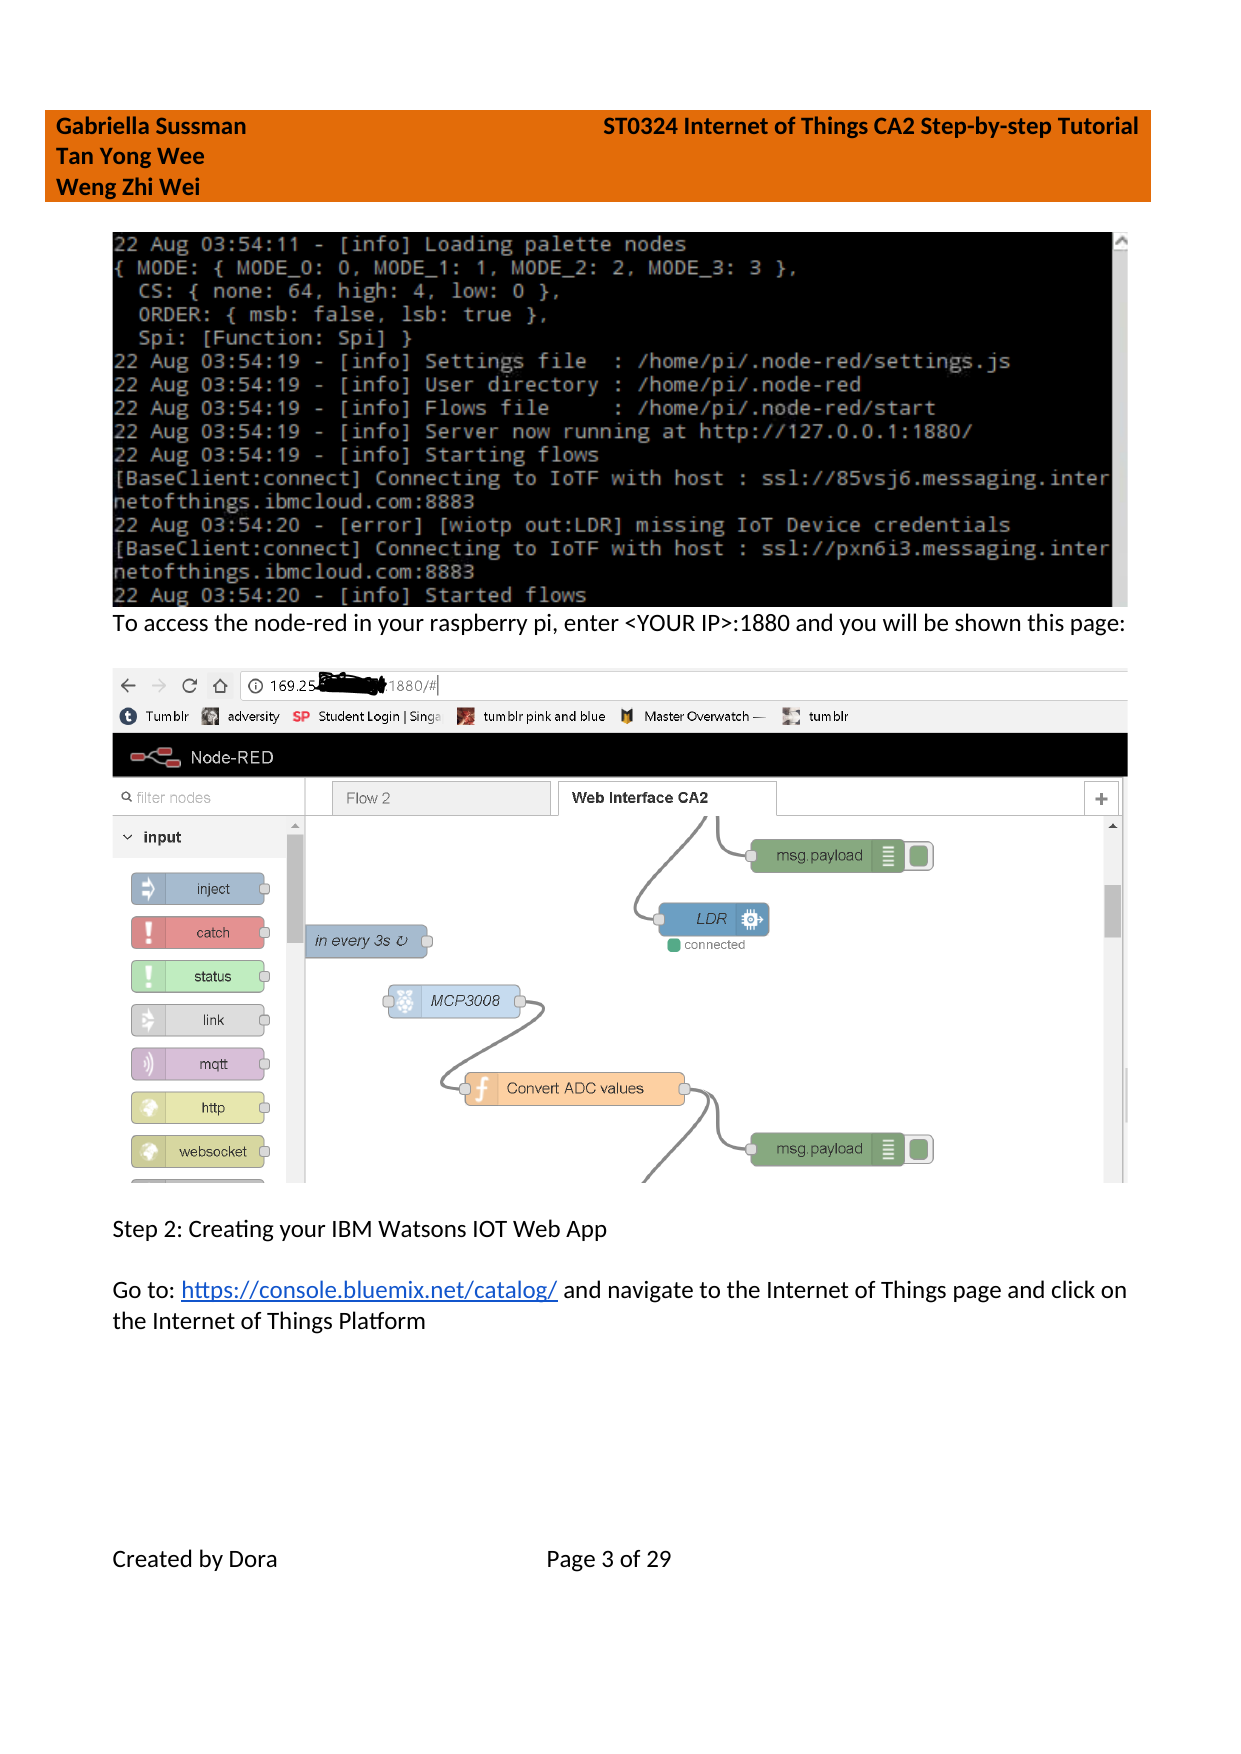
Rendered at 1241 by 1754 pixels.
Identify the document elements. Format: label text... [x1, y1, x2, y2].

text To access the node-red in your raspberry pi, enter <YOUR IP>:1880 and you will be shown this page: [112, 607, 1128, 638]
text Step 2: Creating your IBM Watsons IOT Web App [112, 1213, 1128, 1244]
picture [112, 232, 1128, 607]
text Go to: https://console.bluemix.net/catalog/ and navigate to the Internet of Things page and click on the Internet of Things Platform [112, 1274, 1128, 1335]
picture [112, 668, 1128, 1183]
